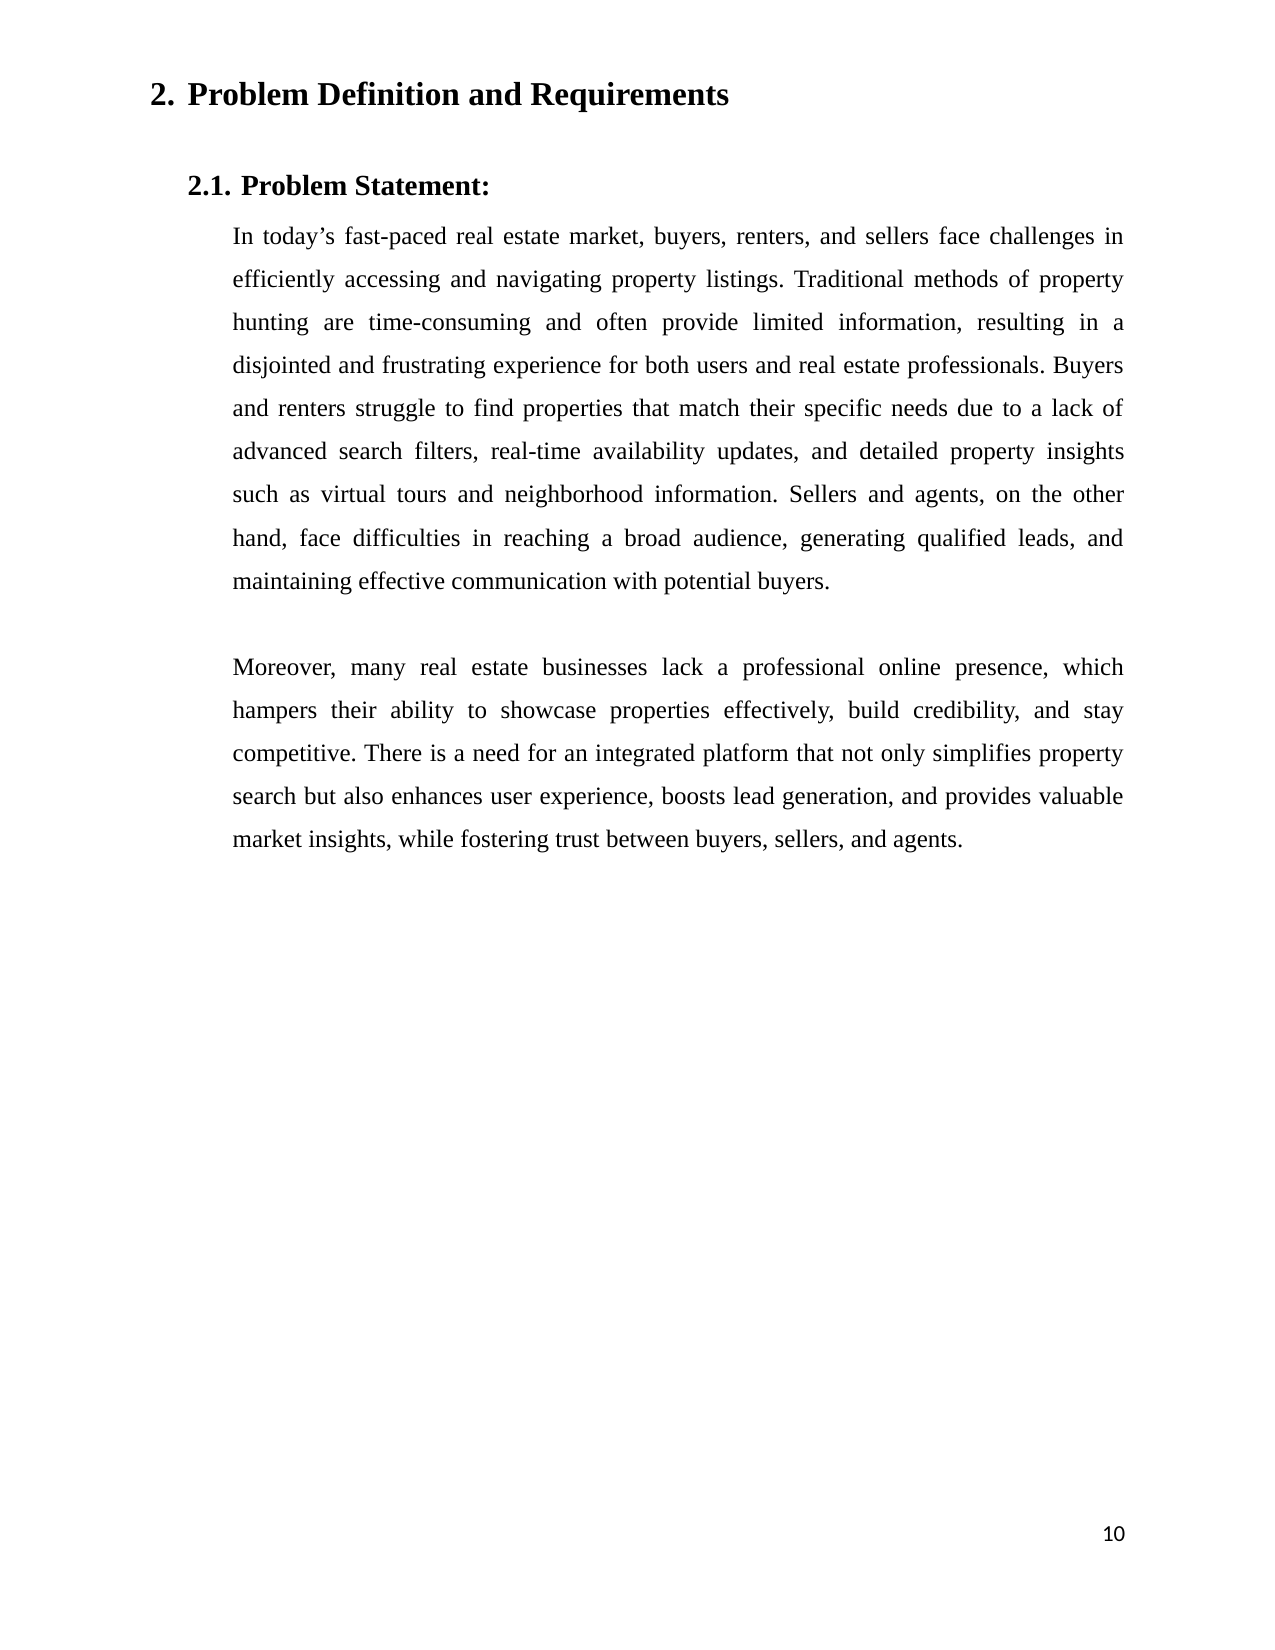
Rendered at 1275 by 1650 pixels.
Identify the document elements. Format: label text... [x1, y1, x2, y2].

list Problem Definition and Requirements [150, 74, 1125, 154]
list In today’s fast-paced real estate market, buyers, renters, and sellers face challenges in efficiently accessing and navigating property listings. Traditional methods of property hunting are time-consuming and often provide limited information, resulting in a disjointed and frustrating experience for both users and real estate professionals. Buyers and renters struggle to find properties that match their specific needs due to a lack of advanced search filters, real-time availability updates, and detailed property insights such as virtual tours and neighborhood information. Sellers and agents, on the other hand, face difficulties in reaching a broad audience, generating qualified leads, and maintaining effective communication with potential buyers. [232, 221, 1125, 594]
list Problem Statement: [187, 168, 1125, 202]
list Moreover, many real estate businesses lack a professional online presence, which hampers their ability to showcase properties effectively, build credibility, and stay competitive. There is a need for an integrated platform that not only simplifies property search but also enhances user experience, boosts lead generation, and provides valuable market insights, while fostering trust between buyers, sellers, and agents. [232, 652, 1125, 853]
